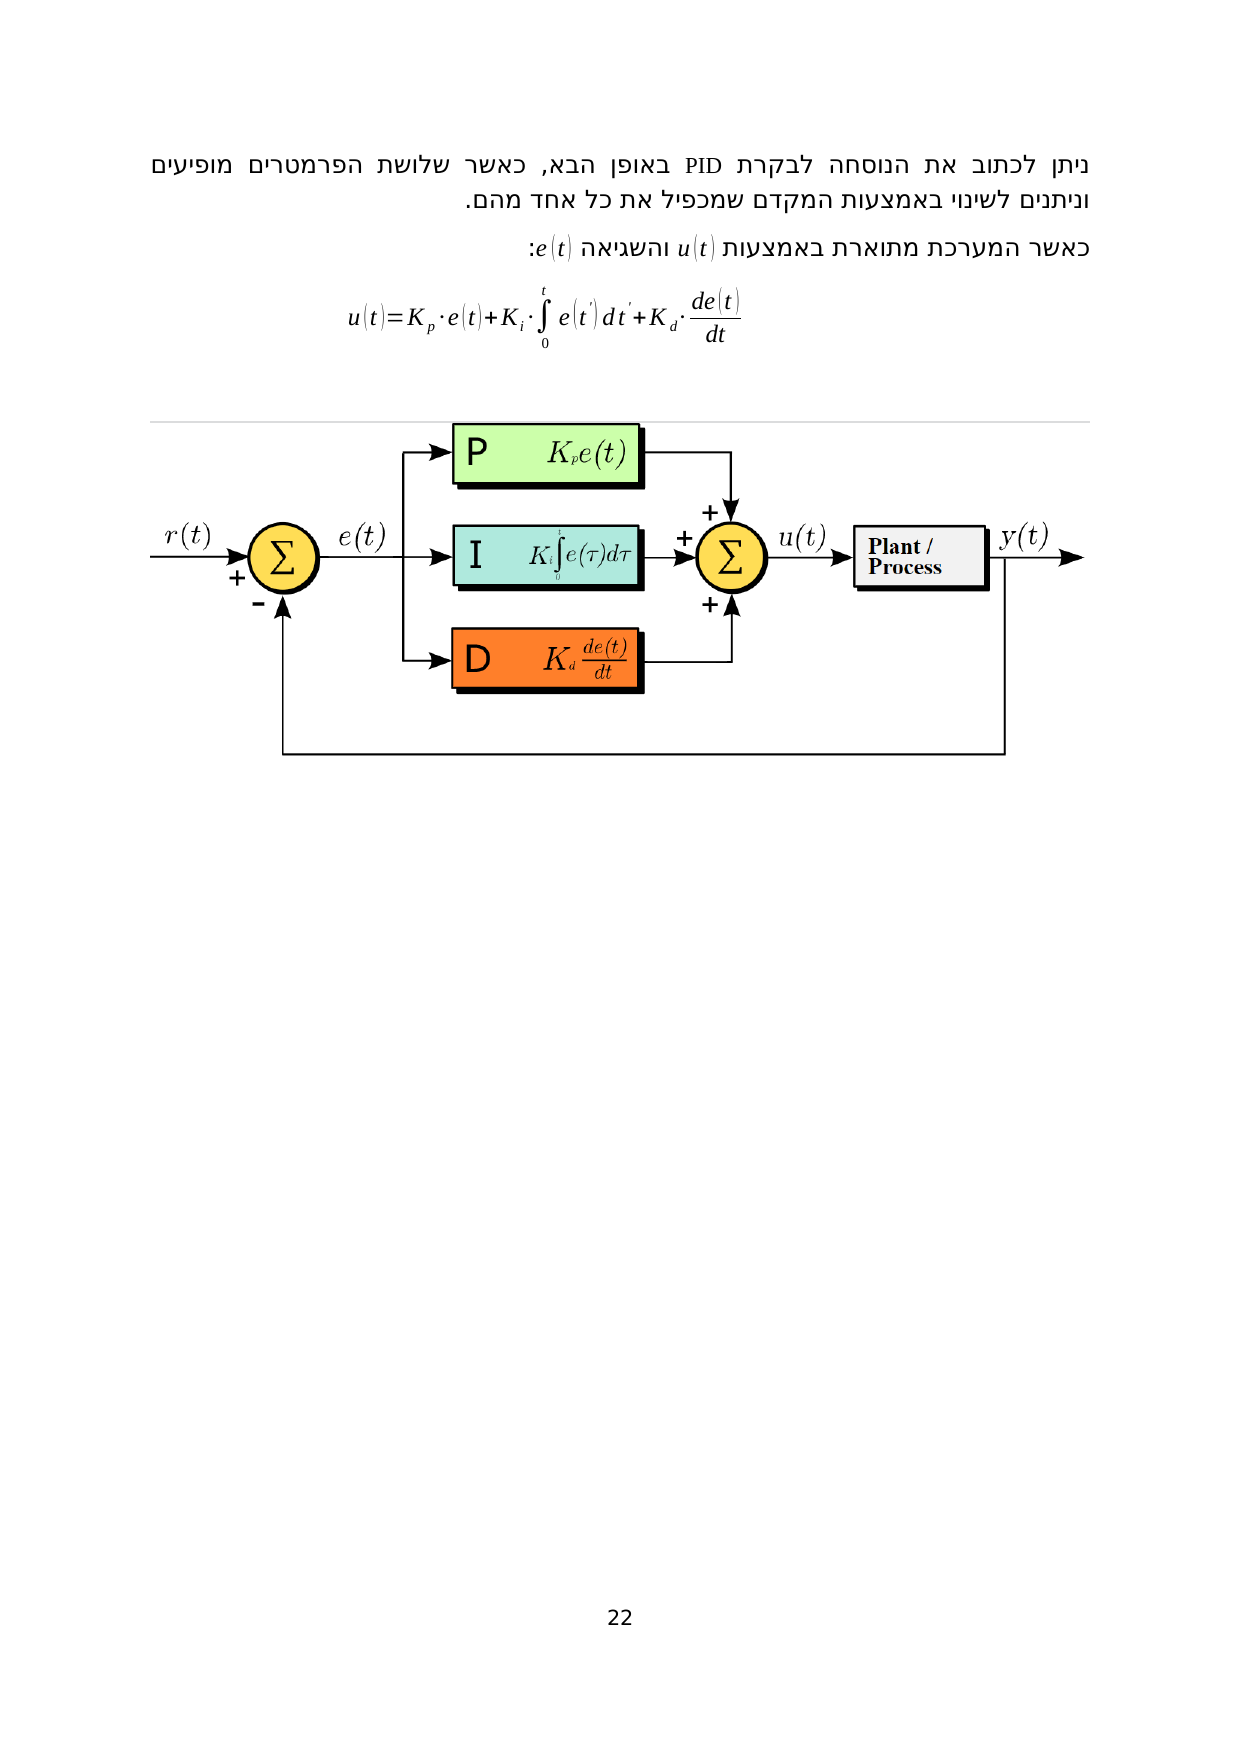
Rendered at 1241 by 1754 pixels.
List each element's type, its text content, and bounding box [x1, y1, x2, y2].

text ניתן לכתוב את הנוסחה לבקרת PID באופן הבא, כאשר שלושת הפרמטרים מופיעים וניתנים לשינוי באמצעות המקדם שמכפיל את כל אחד מהם. [150, 150, 1090, 214]
text כאשר המערכת מתוארת באמצעות והשגיאה : [150, 232, 1090, 263]
picture [150, 421, 1090, 774]
